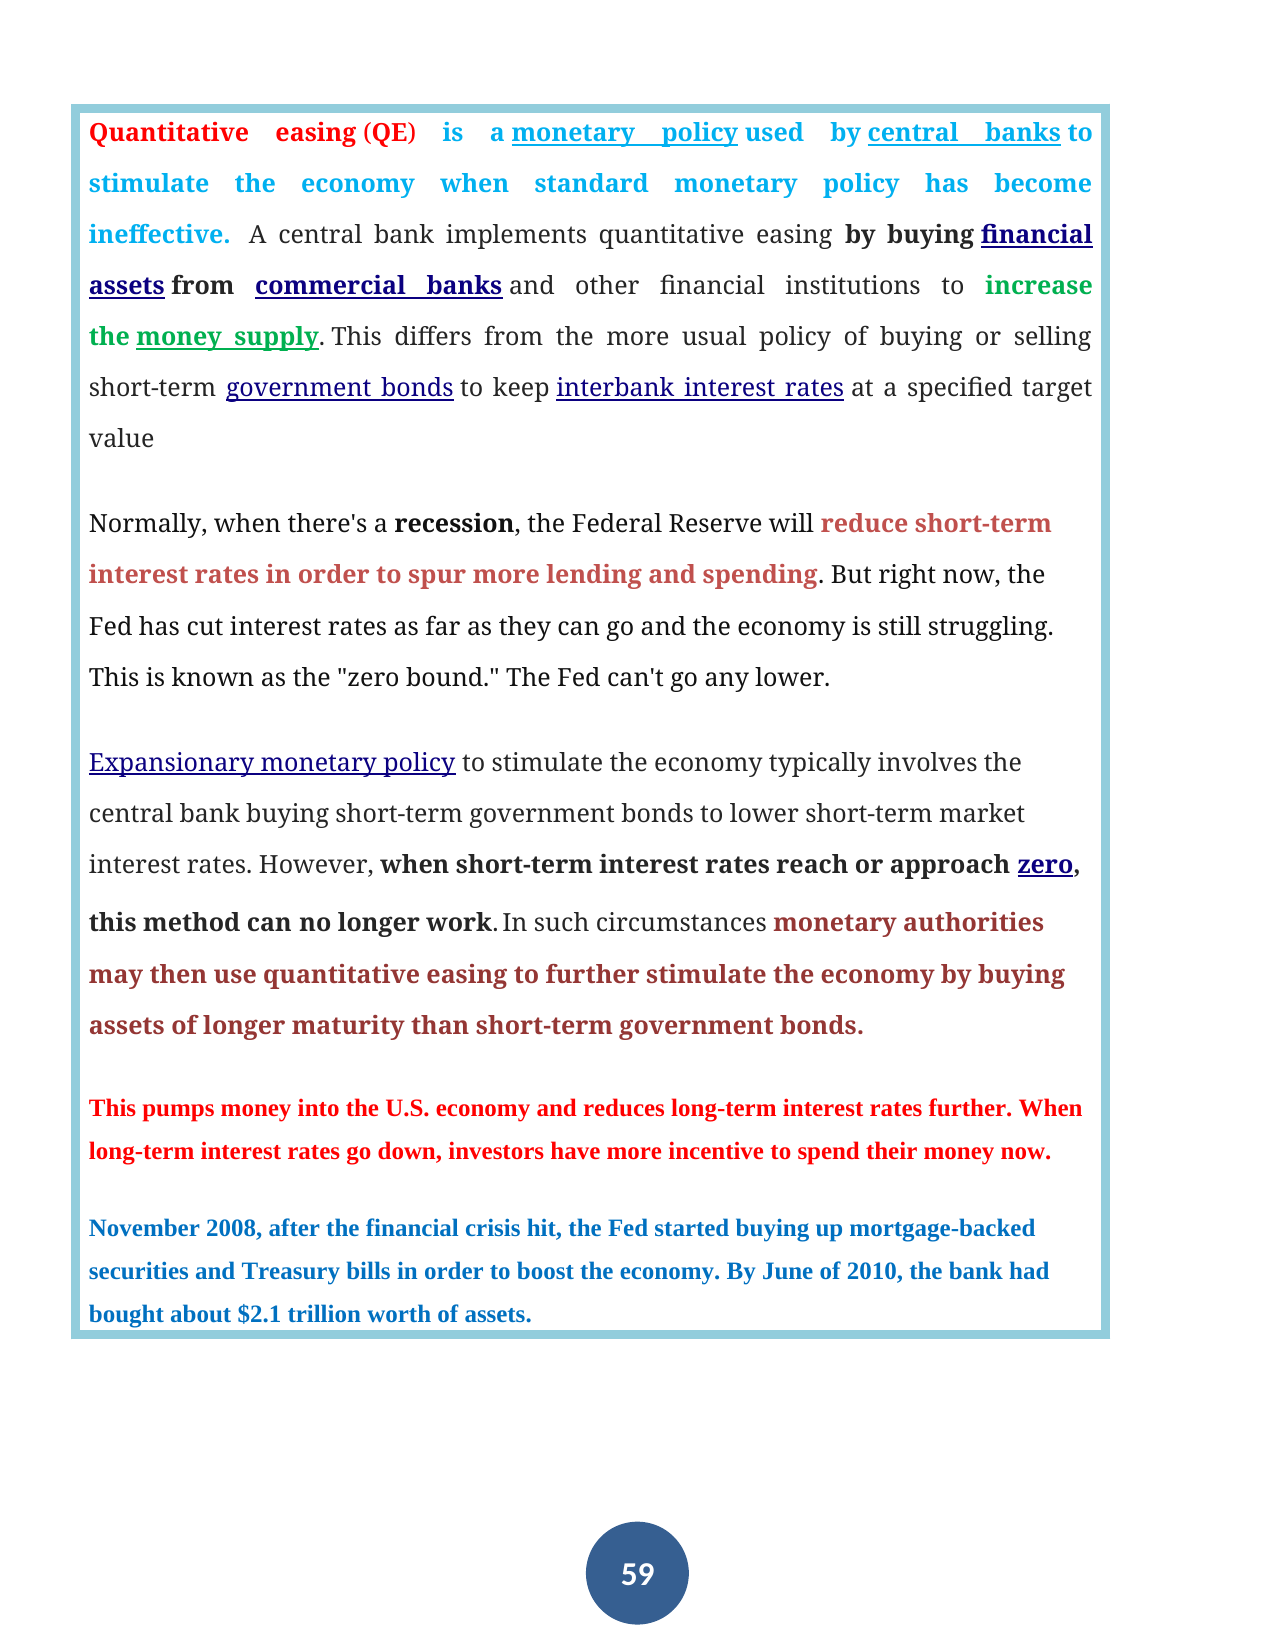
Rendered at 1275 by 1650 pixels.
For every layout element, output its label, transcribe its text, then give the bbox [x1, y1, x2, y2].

text This pumps money into the U.S. economy and reduces long-term interest rates further. When long-term interest rates go down, investors have more incentive to spend their money now. [80, 1081, 1101, 1165]
text November 2008, after the financial crisis hit, the Fed started buying up mortgage-backed securities and Treasury bills in order to boost the economy. By June of 2010, the bank had bought about $2.1 trillion worth of assets. [80, 1202, 1101, 1330]
text Quantitative easing (QE) is a monetary policy used by central banks to stimulate the economy when standard monetary policy has become ineffective. A central bank implements quantitative easing by buying financial assets from commercial banks and other financial institutions to increase the money supply. This differs from the more usual policy of buying or selling short-term government bonds to keep interbank interest rates at a specified target value [80, 113, 1101, 455]
text Expansionary monetary policy to stimulate the economy typically involves the central bank buying short-term government bonds to lower short-term market interest rates. However, when short-term interest rates reach or approach zero, this method can no longer work. In such circumstances monetary authorities may then use quantitative easing to further stimulate the economy by buying assets of longer maturity than short-term government bonds. [80, 733, 1101, 1042]
text Normally, when there's a recession, the Federal Reserve will reduce short-term interest rates in order to spur more lending and spending. But right now, the Fed has cut interest rates as far as they can go and the economy is still struggling. This is known as the "zero bound." The Fed can't go any lower. [80, 495, 1101, 693]
